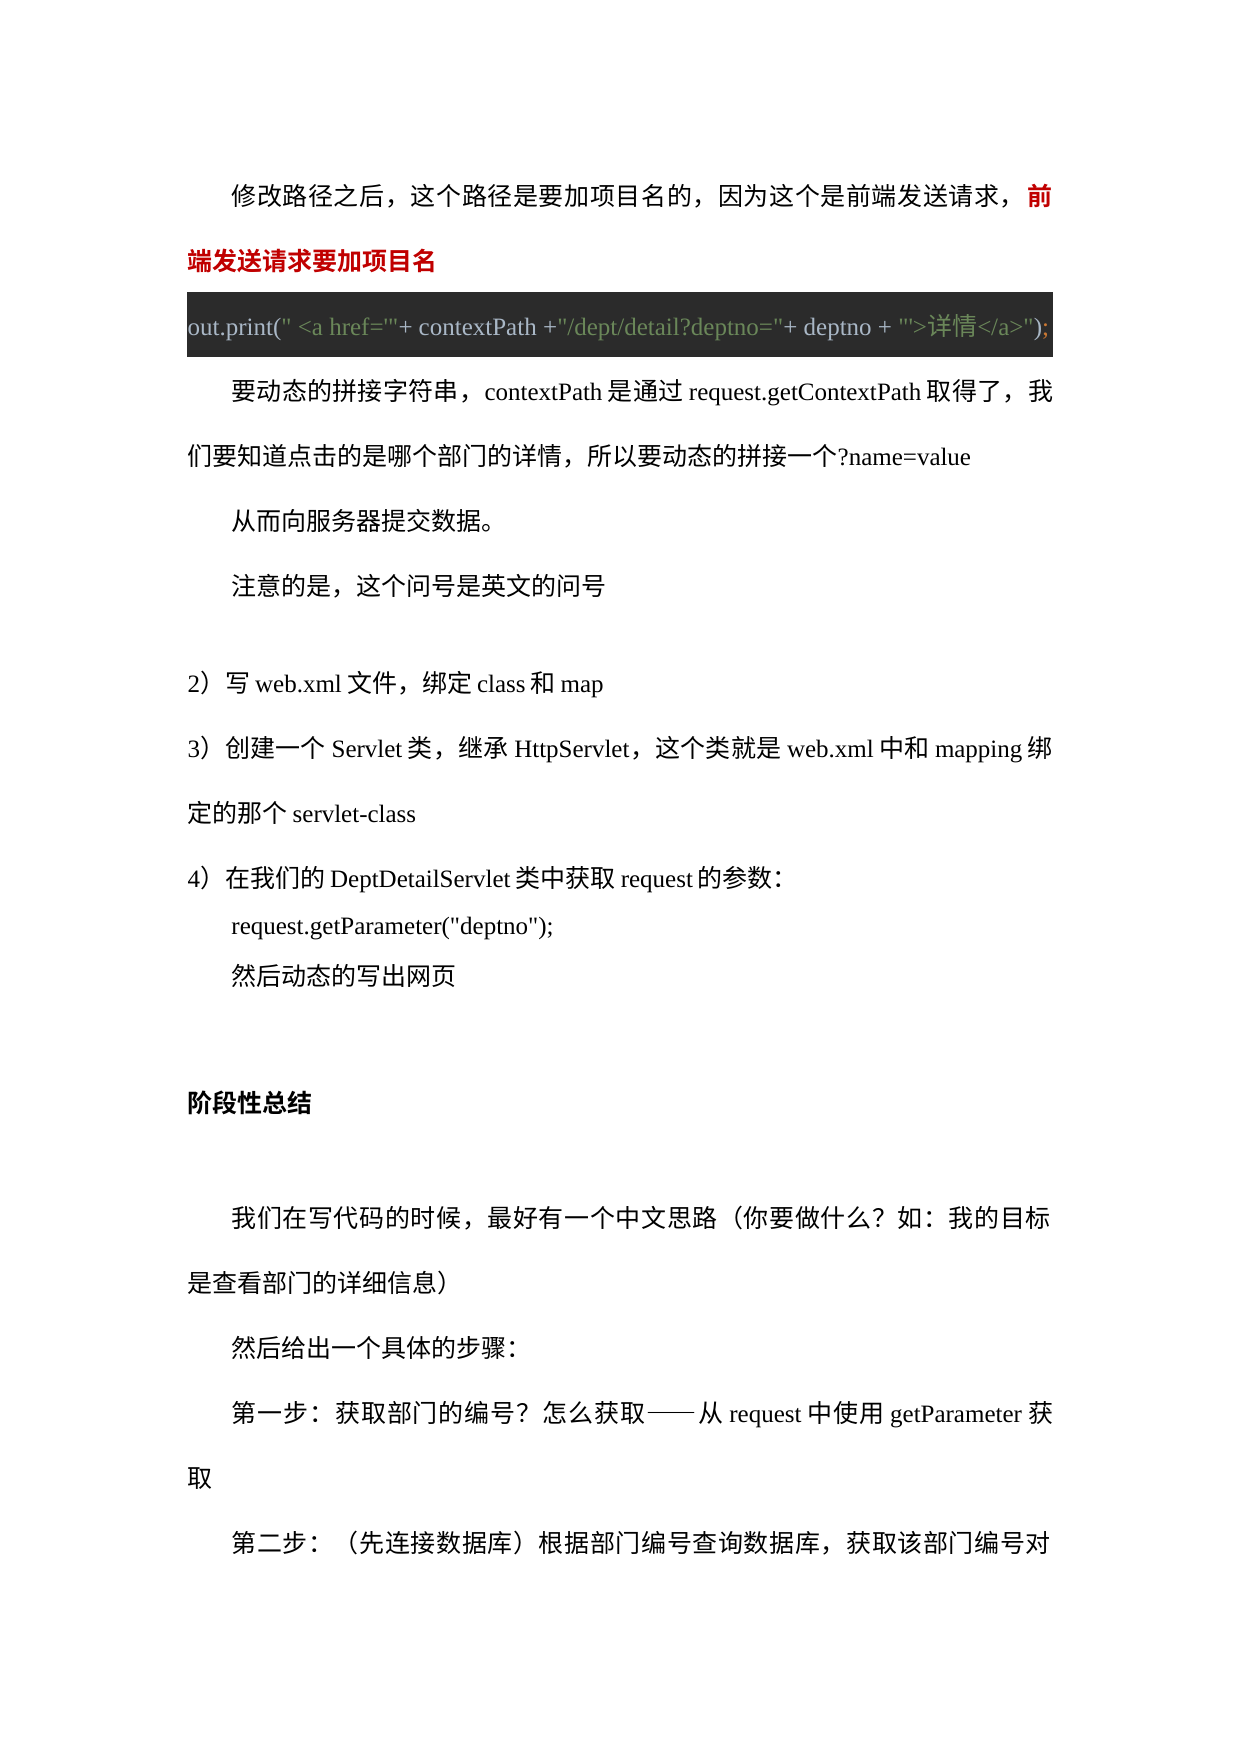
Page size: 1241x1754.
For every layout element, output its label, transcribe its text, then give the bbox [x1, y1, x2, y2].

list 创建一个Servlet类，继承HttpServlet，这个类就是web.xml中和mapping绑定的那个servlet-class [187, 714, 1053, 844]
text out.print(" <a href='"+ contextPath +"/dept/detail?deptno="+ deptno + "'>详情</a>"); [187, 292, 1053, 357]
text 然后动态的写出网页 [187, 942, 1053, 1007]
text 要动态的拼接字符串，contextPath是通过request.getContextPath取得了，我们要知道点击的是哪个部门的详情，所以要动态的拼接一个?name=value [187, 357, 1053, 487]
text 第一步：获取部门的编号？怎么获取——从request中使用getParameter获取 [187, 1379, 1053, 1509]
text 注意的是，这个问号是英文的问号 [187, 552, 1053, 617]
text 我们在写代码的时候，最好有一个中文思路（你要做什么？如：我的目标是查看部门的详细信息） [187, 1184, 1053, 1314]
subtitle 阶段性总结 [187, 1069, 1053, 1134]
list 写web.xml文件，绑定class和map [187, 649, 1053, 714]
list 在我们的DeptDetailServlet类中获取request的参数： [187, 844, 1053, 909]
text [187, 1509, 1053, 1574]
text 然后给出一个具体的步骤： [187, 1314, 1053, 1379]
text 从而向服务器提交数据。 [187, 487, 1053, 552]
text request.getParameter("deptno"); [187, 909, 1053, 942]
text 修改路径之后，这个路径是要加项目名的，因为这个是前端发送请求，前端发送请求要加项目名 [187, 162, 1053, 292]
